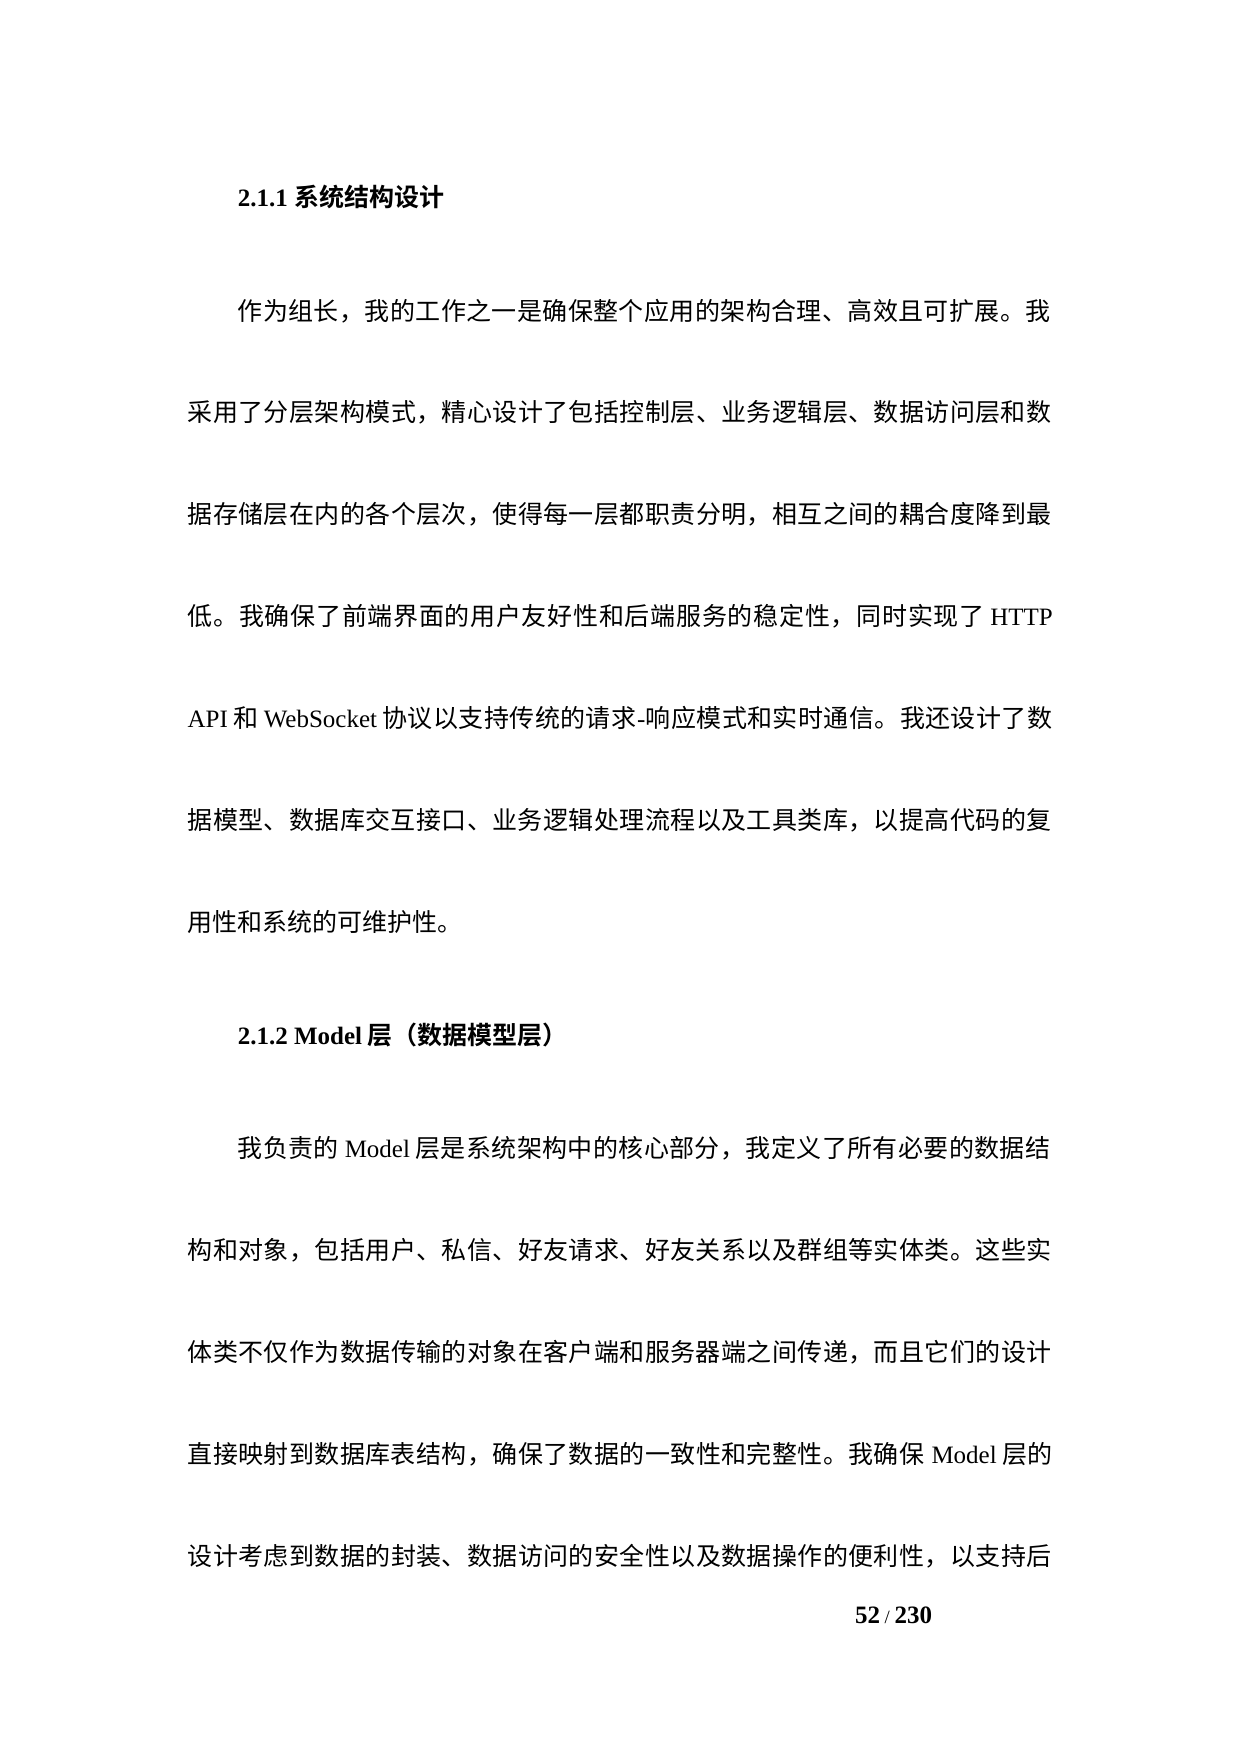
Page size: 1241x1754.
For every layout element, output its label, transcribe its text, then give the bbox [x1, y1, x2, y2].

subtitle 2.1.2 Model层（数据模型层） [187, 999, 1053, 1067]
text 作为组长，我的工作之一是确保整个应用的架构合理、高效且可扩展。我采用了分层架构模式，精心设计了包括控制层、业务逻辑层、数据访问层和数据存储层在内的各个层次，使得每一层都职责分明，相互之间的耦合度降到最低。我确保了前端界面的用户友好性和后端服务的稳定性，同时实现了HTTP API和WebSocket协议以支持传统的请求-响应模式和实时通信。我还设计了数据模型、数据库交互接口、业务逻辑处理流程以及工具类库，以提高代码的复用性和系统的可维护性。 [187, 275, 1053, 954]
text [187, 1113, 1053, 1588]
subtitle 2.1.1 系统结构设计 [187, 162, 1053, 230]
